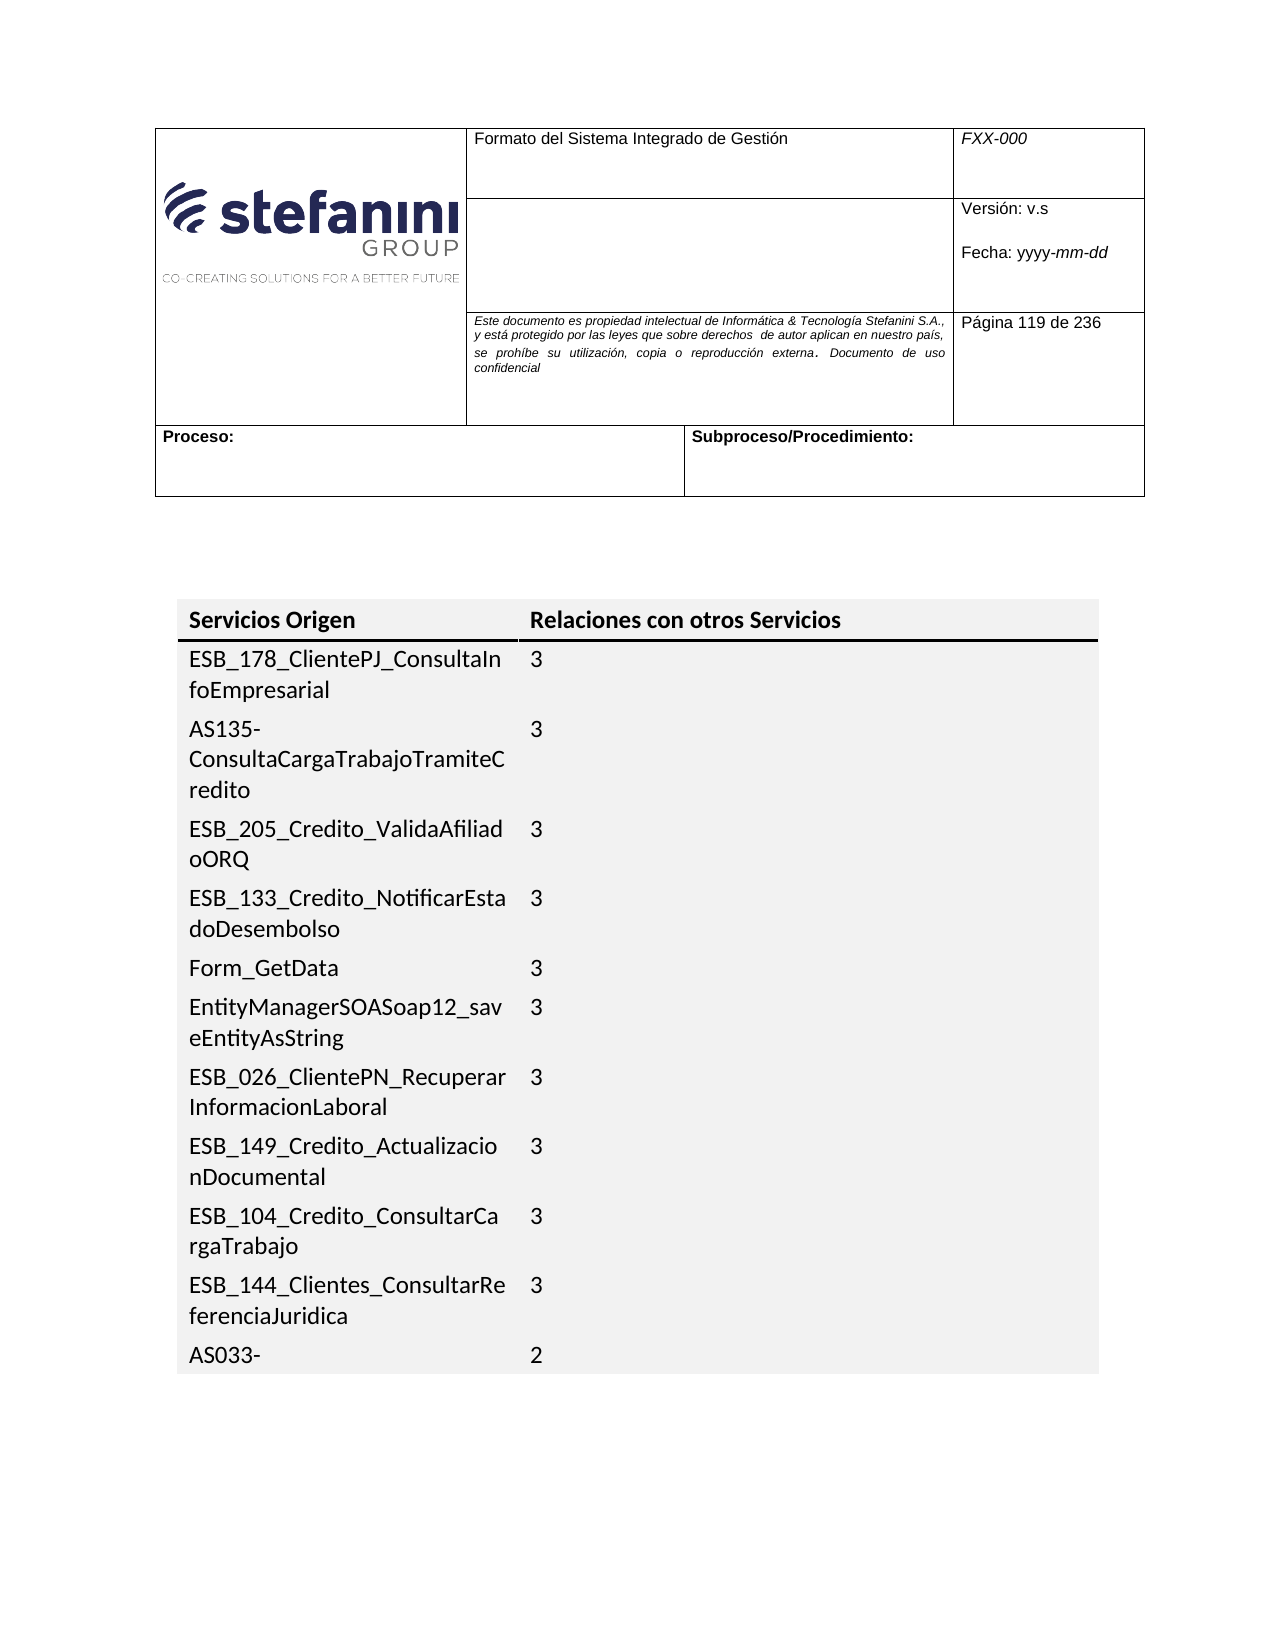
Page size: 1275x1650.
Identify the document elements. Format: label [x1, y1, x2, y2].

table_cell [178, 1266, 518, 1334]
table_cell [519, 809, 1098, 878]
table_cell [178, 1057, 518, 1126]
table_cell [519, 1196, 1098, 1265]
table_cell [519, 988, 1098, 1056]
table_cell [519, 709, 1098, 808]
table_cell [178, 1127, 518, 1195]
picture [162, 182, 460, 286]
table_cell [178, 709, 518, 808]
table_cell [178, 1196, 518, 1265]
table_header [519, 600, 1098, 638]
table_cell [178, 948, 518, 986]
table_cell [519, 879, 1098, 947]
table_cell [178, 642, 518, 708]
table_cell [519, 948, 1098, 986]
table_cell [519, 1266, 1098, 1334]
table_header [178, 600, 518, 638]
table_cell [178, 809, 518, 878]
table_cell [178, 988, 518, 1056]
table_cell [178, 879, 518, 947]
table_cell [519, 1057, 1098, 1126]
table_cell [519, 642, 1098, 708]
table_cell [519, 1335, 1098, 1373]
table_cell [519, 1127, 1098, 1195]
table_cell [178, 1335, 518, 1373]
